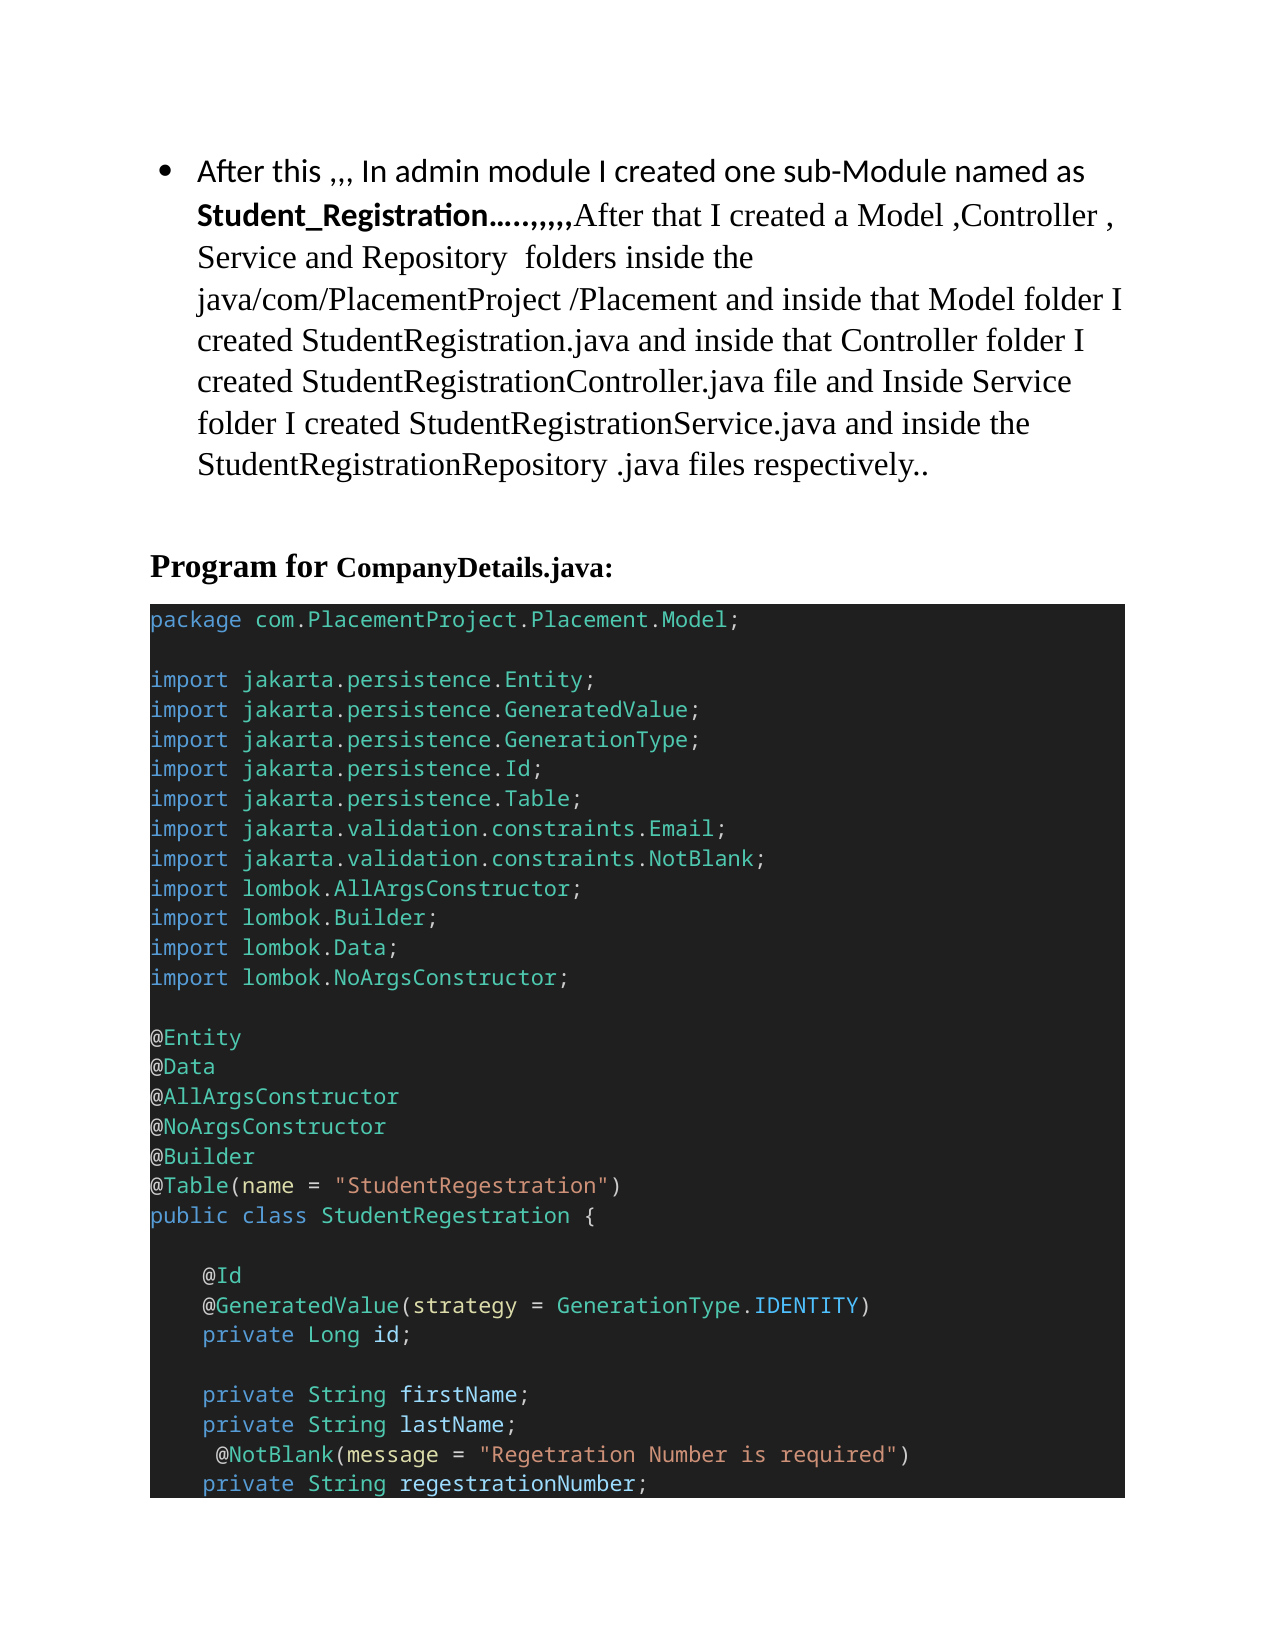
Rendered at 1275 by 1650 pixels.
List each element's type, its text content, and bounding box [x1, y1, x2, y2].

text import jakarta.validation.constraints.Email; [150, 813, 1125, 843]
text import jakarta.persistence.GenerationType; [150, 724, 1125, 753]
text import jakarta.persistence.GeneratedValue; [150, 694, 1125, 724]
text private String firstName; [150, 1379, 1125, 1409]
text import jakarta.validation.constraints.NotBlank; [150, 843, 1125, 873]
text @Data [150, 1051, 1125, 1081]
text @Table(name = "StudentRegestration") [150, 1171, 1125, 1200]
text Program for CompanyDetails.java: [336, 546, 1125, 585]
list After this ,,, In admin module I created one sub-Module named as Student_Registration…..,,,,,After that I created a Model ,Controller , Service and Repository folders inside the java/com/PlacementProject /Placement and inside that Model folder I created StudentRegistration.java and inside that Controller folder I created StudentRegistrationController.java file and Inside Service folder I created StudentRegistrationService.java and inside the StudentRegistrationRepository .java files respectively.. [159, 150, 1125, 483]
text import lombok.Builder; [150, 902, 1125, 932]
text import lombok.AllArgsConstructor; [150, 873, 1125, 902]
text import jakarta.persistence.Entity; [150, 664, 1125, 694]
text import jakarta.persistence.Table; [150, 783, 1125, 813]
text @GeneratedValue(strategy = GenerationType.IDENTITY) [150, 1290, 1125, 1319]
text public class StudentRegestration { [150, 1200, 1125, 1230]
text private String lastName; [150, 1409, 1125, 1439]
text @Builder [150, 1141, 1125, 1171]
text @Id [150, 1260, 1125, 1290]
text @Entity [150, 1022, 1125, 1051]
text import lombok.NoArgsConstructor; [150, 962, 1125, 992]
text private Long id; [150, 1319, 1125, 1349]
text import jakarta.persistence.Id; [150, 753, 1125, 783]
text import lombok.Data; [150, 932, 1125, 962]
text @NotBlank(message = "Regetration Number is required") [150, 1439, 1125, 1468]
text @AllArgsConstructor [150, 1081, 1125, 1111]
text @NoArgsConstructor [150, 1111, 1125, 1141]
text package com.PlacementProject.Placement.Model; [150, 604, 1125, 634]
text private String regestrationNumber; [150, 1468, 1125, 1498]
